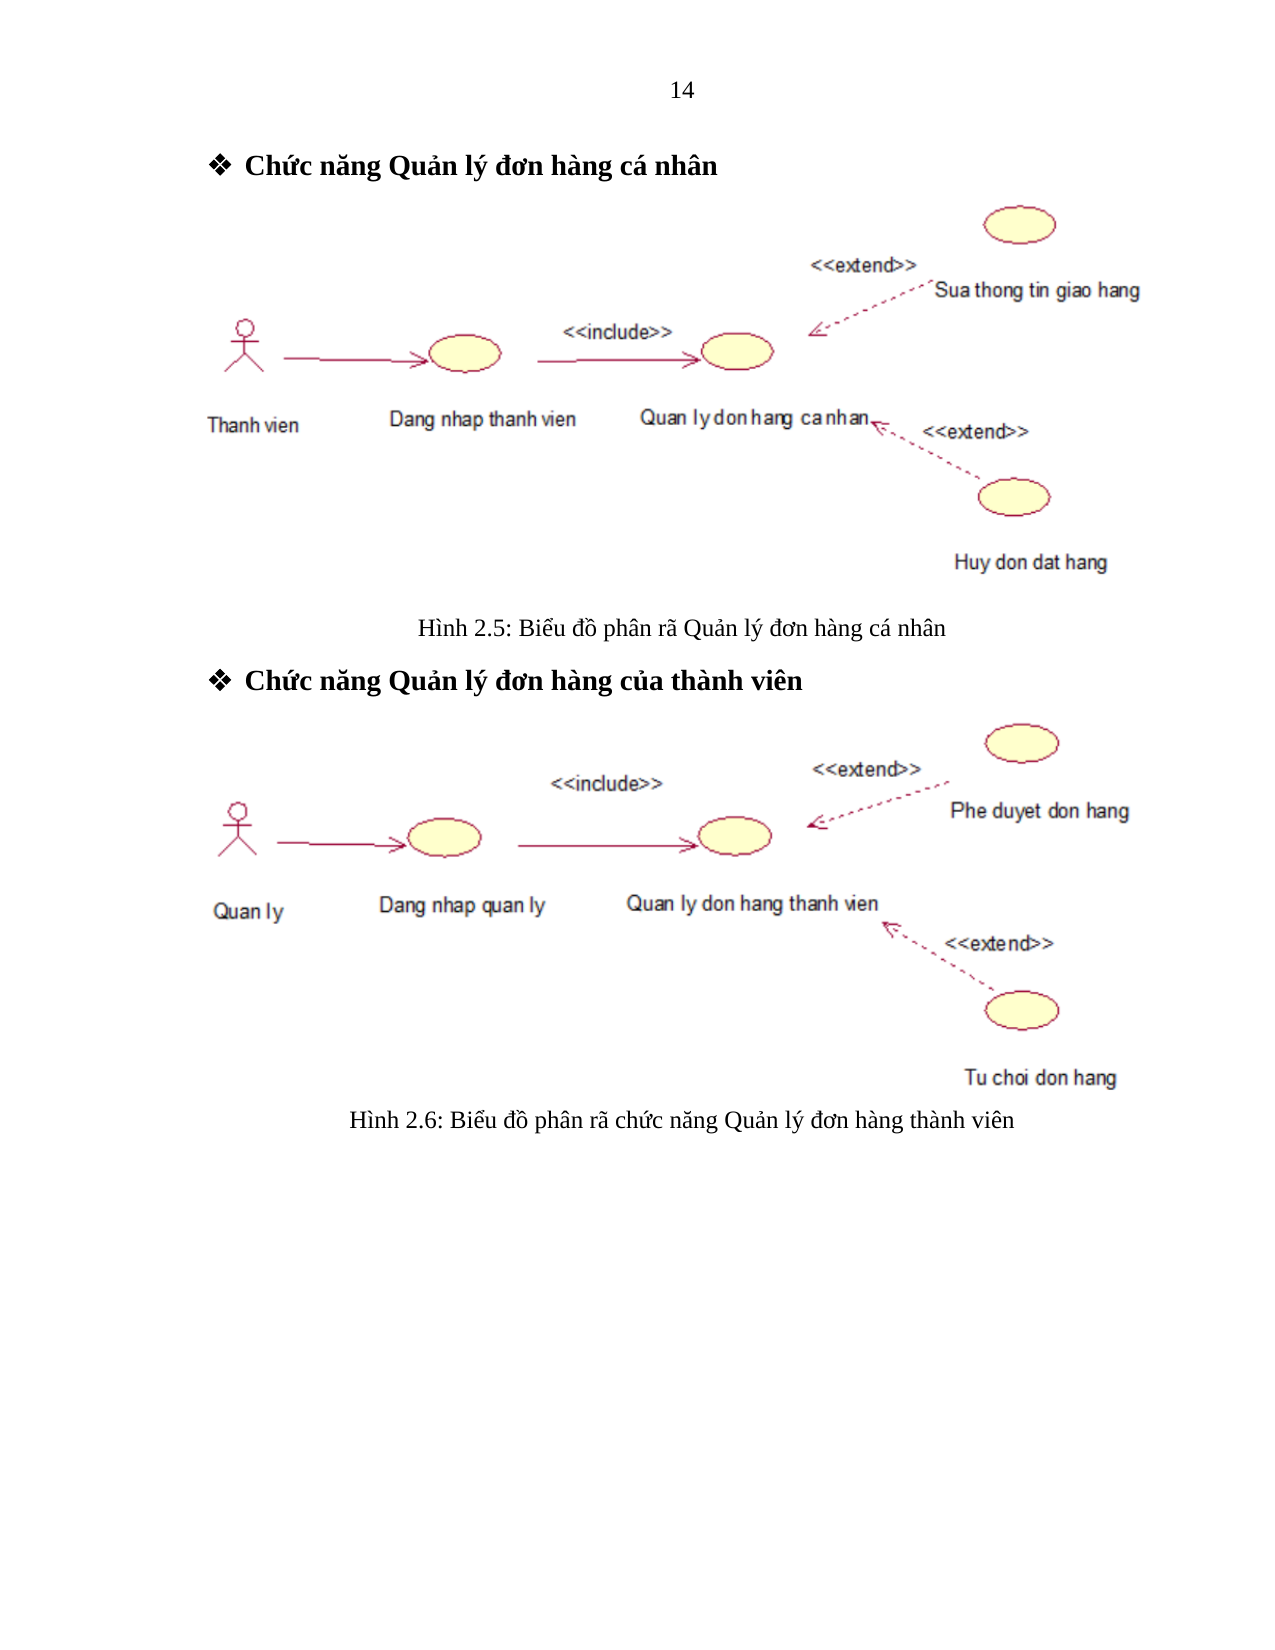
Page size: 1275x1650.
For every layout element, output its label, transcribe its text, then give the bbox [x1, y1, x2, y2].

picture [206, 198, 1142, 599]
picture [206, 713, 1157, 1091]
text Hình 2.5: Biểu đồ phân rã Quản lý đơn hàng cá nhân [207, 613, 1157, 642]
text Hình 2.6: Biểu đồ phân rã chức năng Quản lý đơn hàng thành viên [207, 1105, 1157, 1134]
list Chức năng Quản lý đơn hàng của thành viên [207, 663, 1157, 697]
list Chức năng Quản lý đơn hàng cá nhân [207, 148, 1157, 181]
